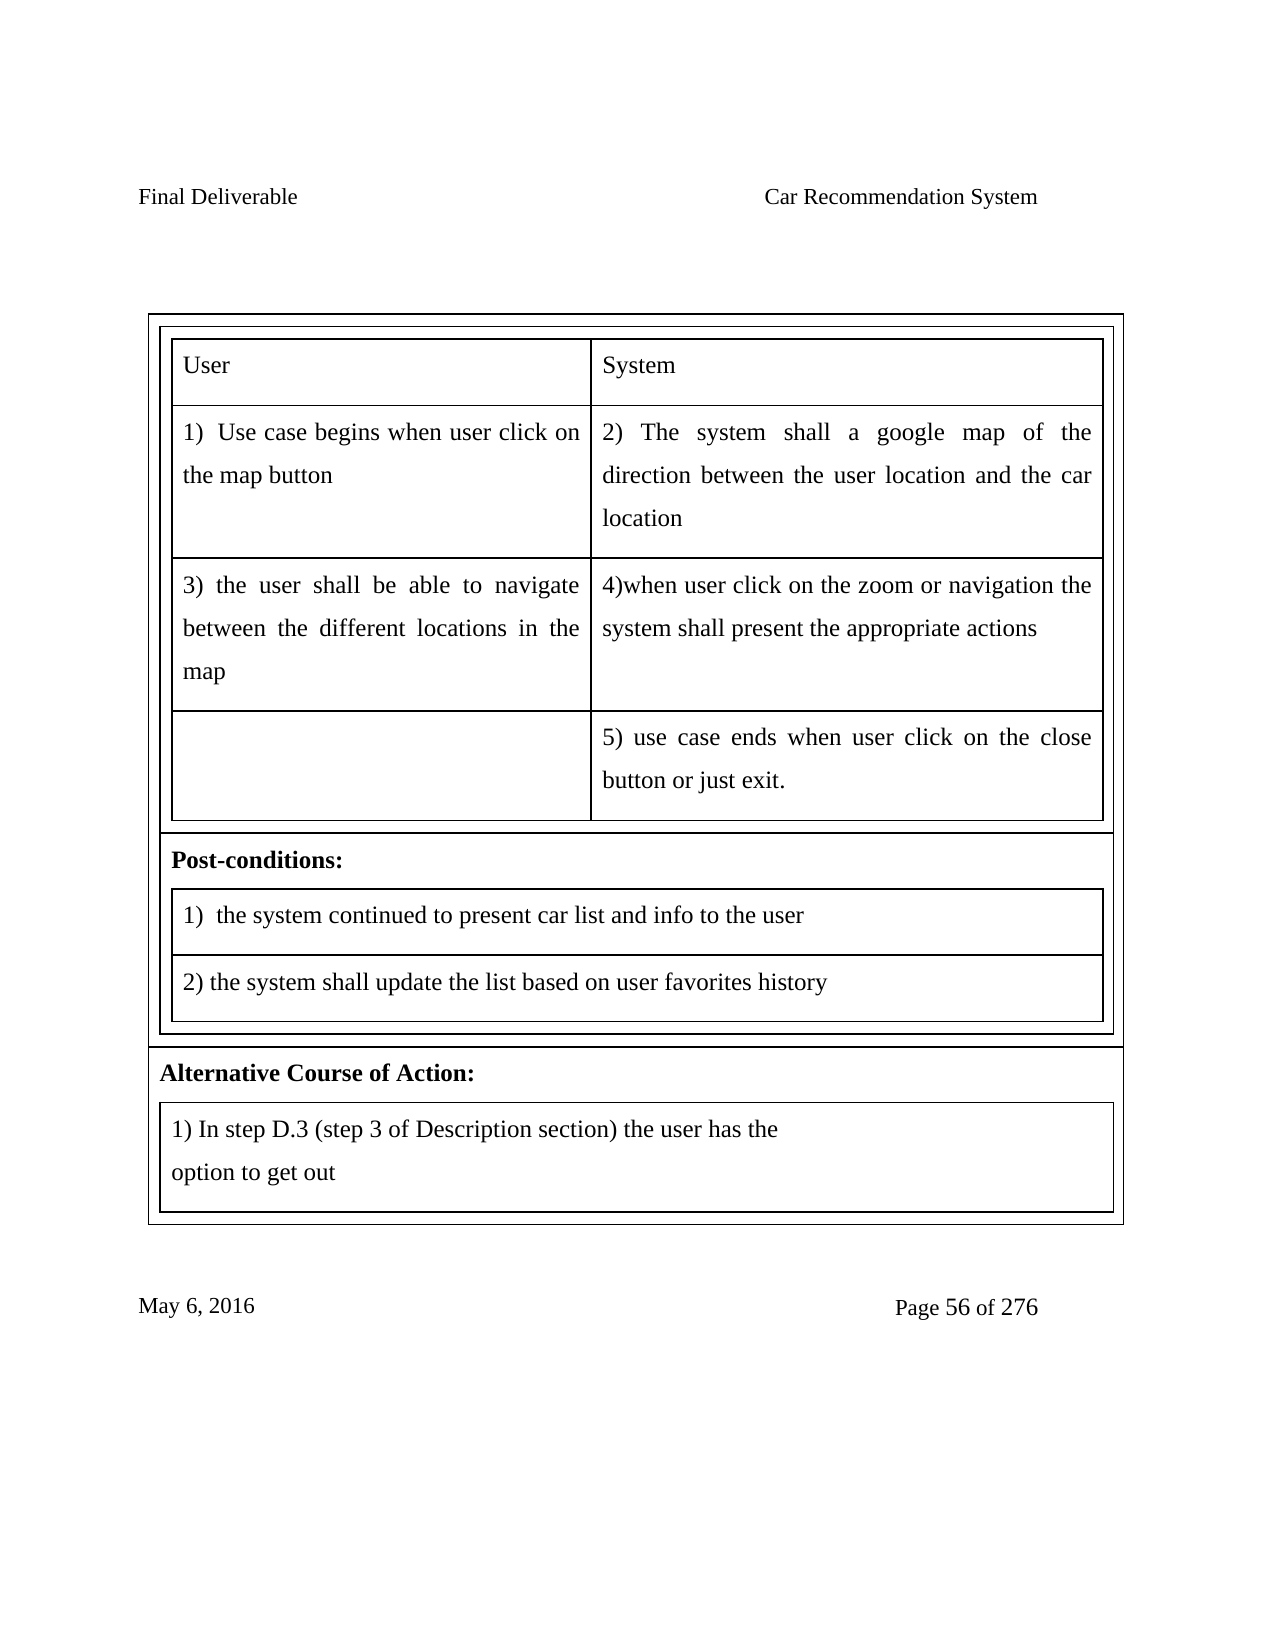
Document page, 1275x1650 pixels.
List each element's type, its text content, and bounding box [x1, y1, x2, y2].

table_cell Details: [149, 315, 1123, 1046]
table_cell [149, 1048, 1123, 1224]
